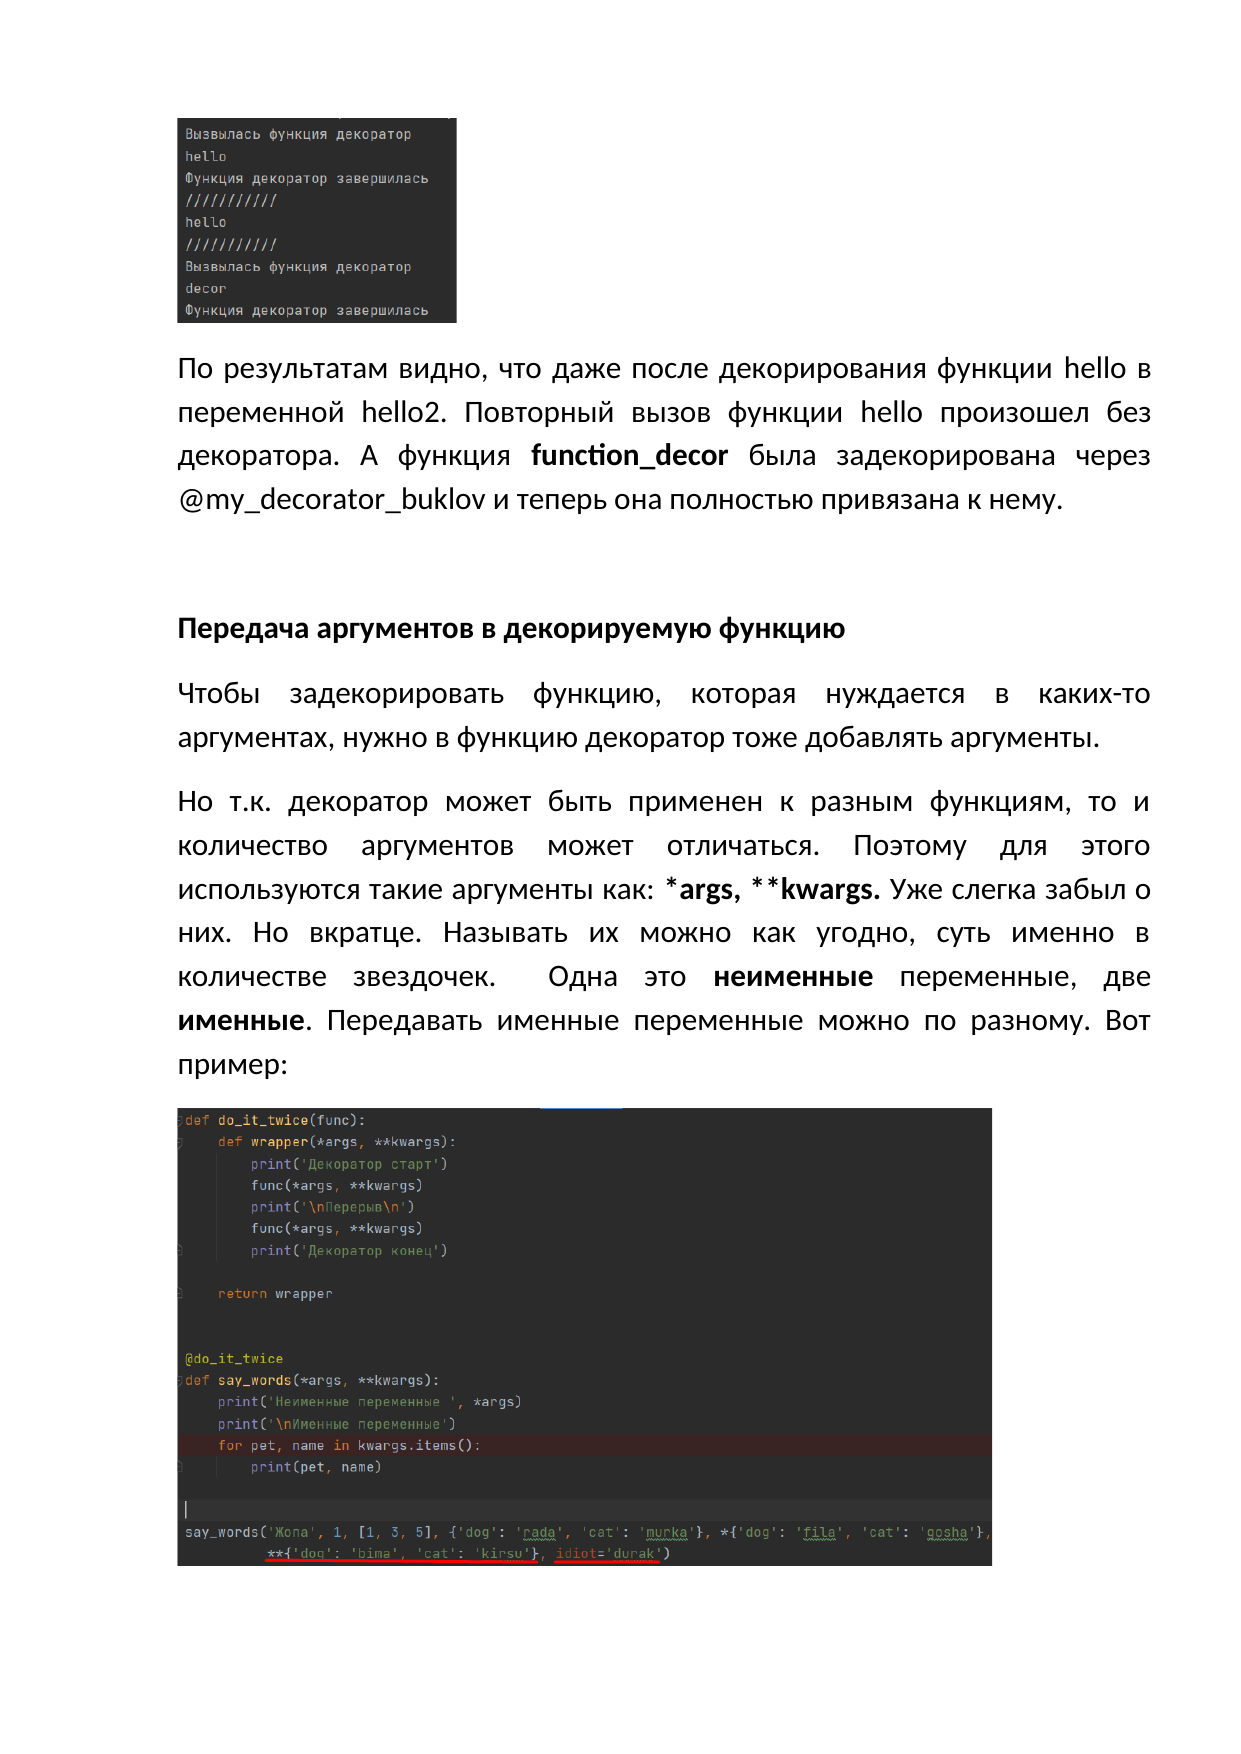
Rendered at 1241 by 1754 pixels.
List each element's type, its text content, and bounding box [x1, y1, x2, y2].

text Чтобы задекорировать функцию, которая нуждается в каких-то аргументах, нужно в функцию декоратор тоже добавлять аргументы. [177, 673, 1152, 755]
text Но т.к. декоратор может быть применен к разным функциям, то и количество аргументов может отличаться. Поэтому для этого используются такие аргументы как: *args, **kwargs. Уже слегка забыл о них. Но вкратце. Называть их можно как угодно, суть именно в количестве звездочек. Одна это неименные переменные, две именные. Передавать именные переменные можно по разному. Вот пример: [177, 781, 1152, 1082]
text Передача аргументов в декорируемую функцию [177, 608, 1152, 646]
text По результатам видно, что даже после декорирования функции hello в переменной hello2. Повторный вызов функции hello произошел без декоратора. А функция function_decor была задекорирована через @my_decorator_buklov и теперь она полностью привязана к нему. [177, 348, 1152, 517]
picture [177, 1108, 993, 1566]
picture [177, 118, 457, 323]
